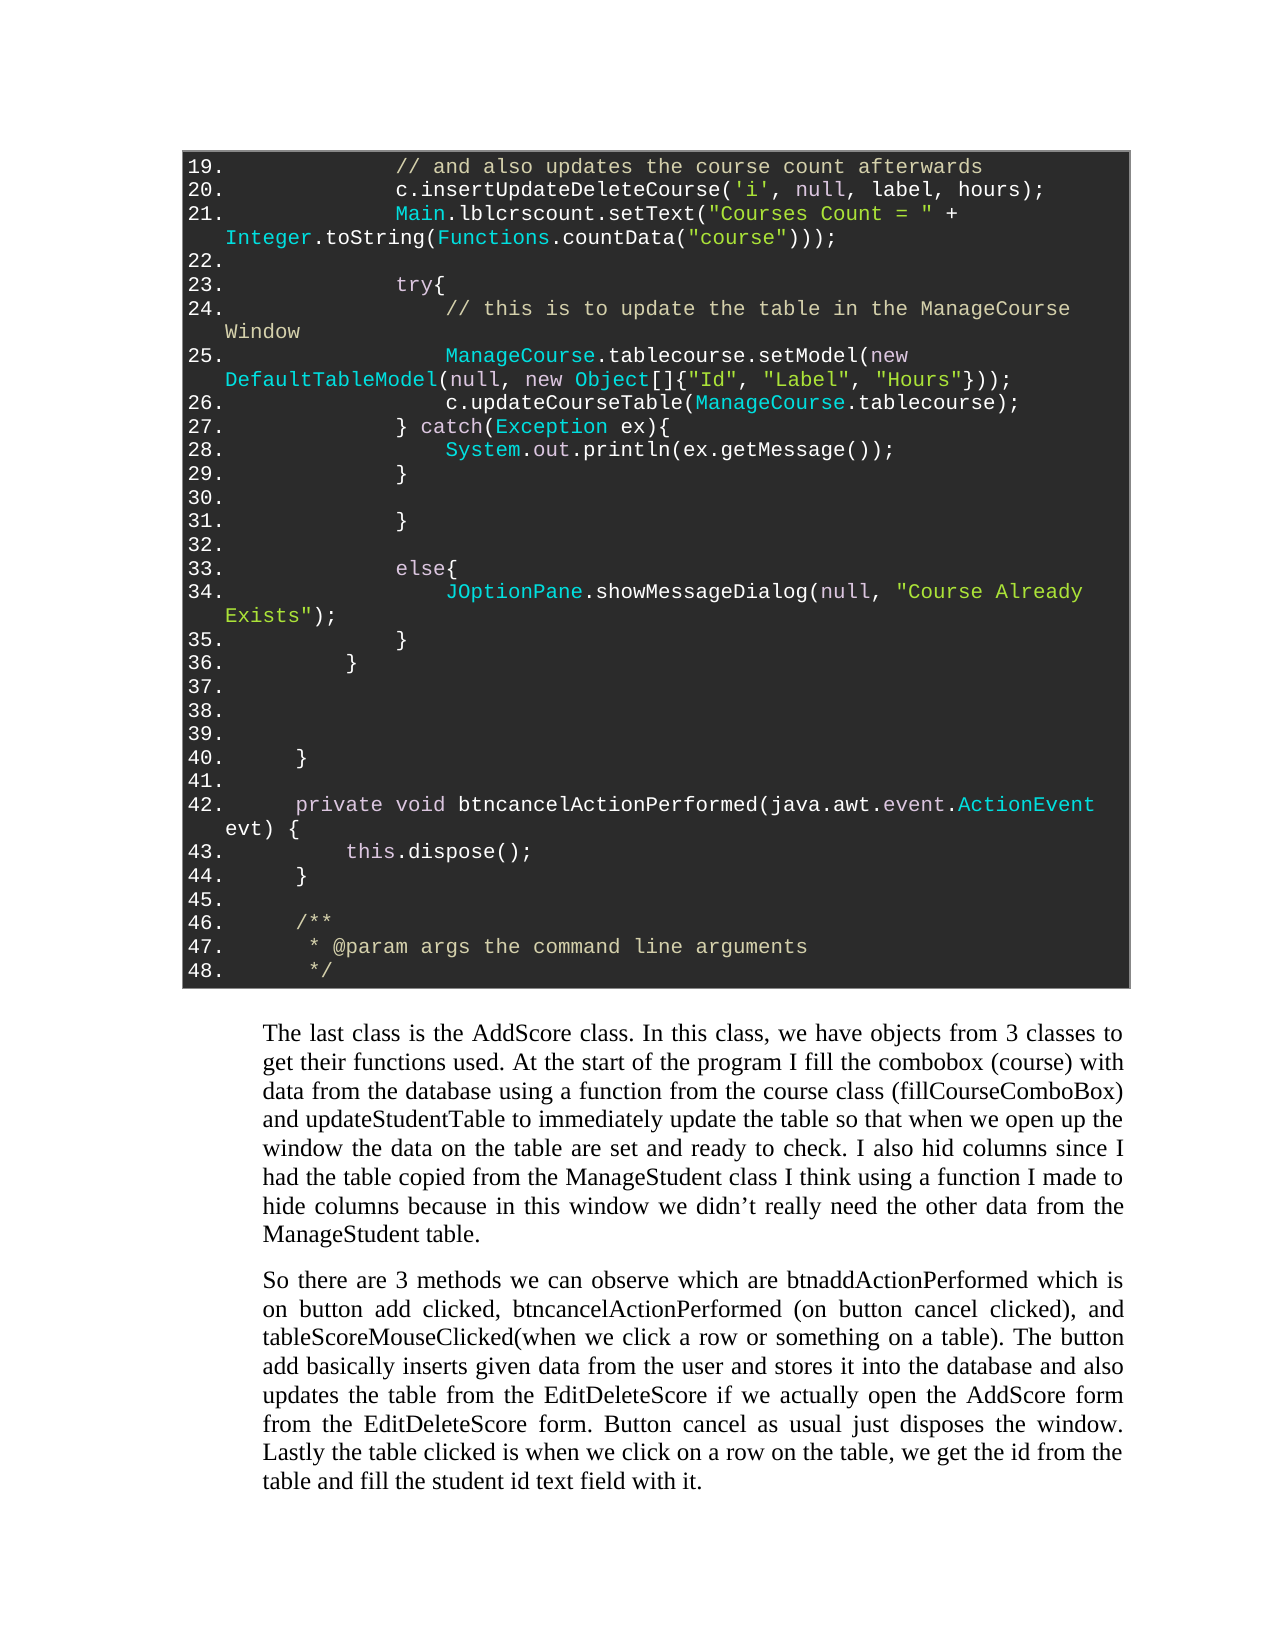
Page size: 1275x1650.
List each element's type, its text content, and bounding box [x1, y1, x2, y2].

list } [183, 647, 1129, 670]
list } [183, 505, 1129, 528]
list private void btncancelActionPerformed(java.awt.event.ActionEvent evt) { [183, 788, 1129, 836]
list } catch(Exception ex){ [183, 410, 1129, 434]
list Main.lblcrscount.setText("Courses Count = " + Integer.toString(Functions.countData("course"))); [183, 197, 1129, 244]
list // and also updates the course count afterwards [183, 152, 1129, 174]
list c.updateCourseTable(ManageCourse.tablecourse); [183, 386, 1129, 410]
list else{ [183, 552, 1129, 576]
list System.out.println(ex.getMessage()); [183, 434, 1129, 457]
text So there are 3 methods we can observe which are btnaddActionPerformed which is on button add clicked, btncancelActionPerformed (on button cancel clicked), and tableScoreMouseClicked(when we click a row or something on a table). The button add basically inserts given data from the user and stores it into the database and also updates the table from the EditDeleteScore if we actually open the AddScore form from the EditDeleteScore form. Button cancel as usual just disposes the window. Lastly the table clicked is when we click on a row on the table, we get the id from the table and fill the student id text field with it. [262, 1265, 1125, 1495]
list } [183, 741, 1129, 765]
text The last class is the AddScore class. In this class, we have objects from 3 classes to get their functions used. At the start of the program I fill the combobox (course) with data from the database using a function from the course class (fillCourseComboBox) and updateStudentTable to immediately update the table so that when we open up the window the data on the table are set and ready to check. I also hid columns since I had the table copied from the ManageStudent class I think using a function I made to hide columns because in this window we didn’t really need the other data from the ManageStudent table. [262, 1018, 1125, 1248]
list */ [183, 954, 1129, 988]
list } [183, 859, 1129, 883]
list JOptionPane.showMessageDialog(null, "Course Already Exists"); [183, 576, 1129, 623]
list ManageCourse.tablecourse.setModel(new DefaultTableModel(null, new Object[]{"Id", "Label", "Hours"})); [183, 339, 1129, 386]
list } [183, 623, 1129, 647]
list this.dispose(); [183, 836, 1129, 859]
list // this is to update the table in the ManageCourse Window [183, 292, 1129, 339]
list } [183, 457, 1129, 481]
list * @param args the command line arguments [183, 930, 1129, 954]
list c.insertUpdateDeleteCourse('i', null, label, hours); [183, 174, 1129, 197]
list try{ [183, 268, 1129, 292]
list /** [183, 907, 1129, 930]
